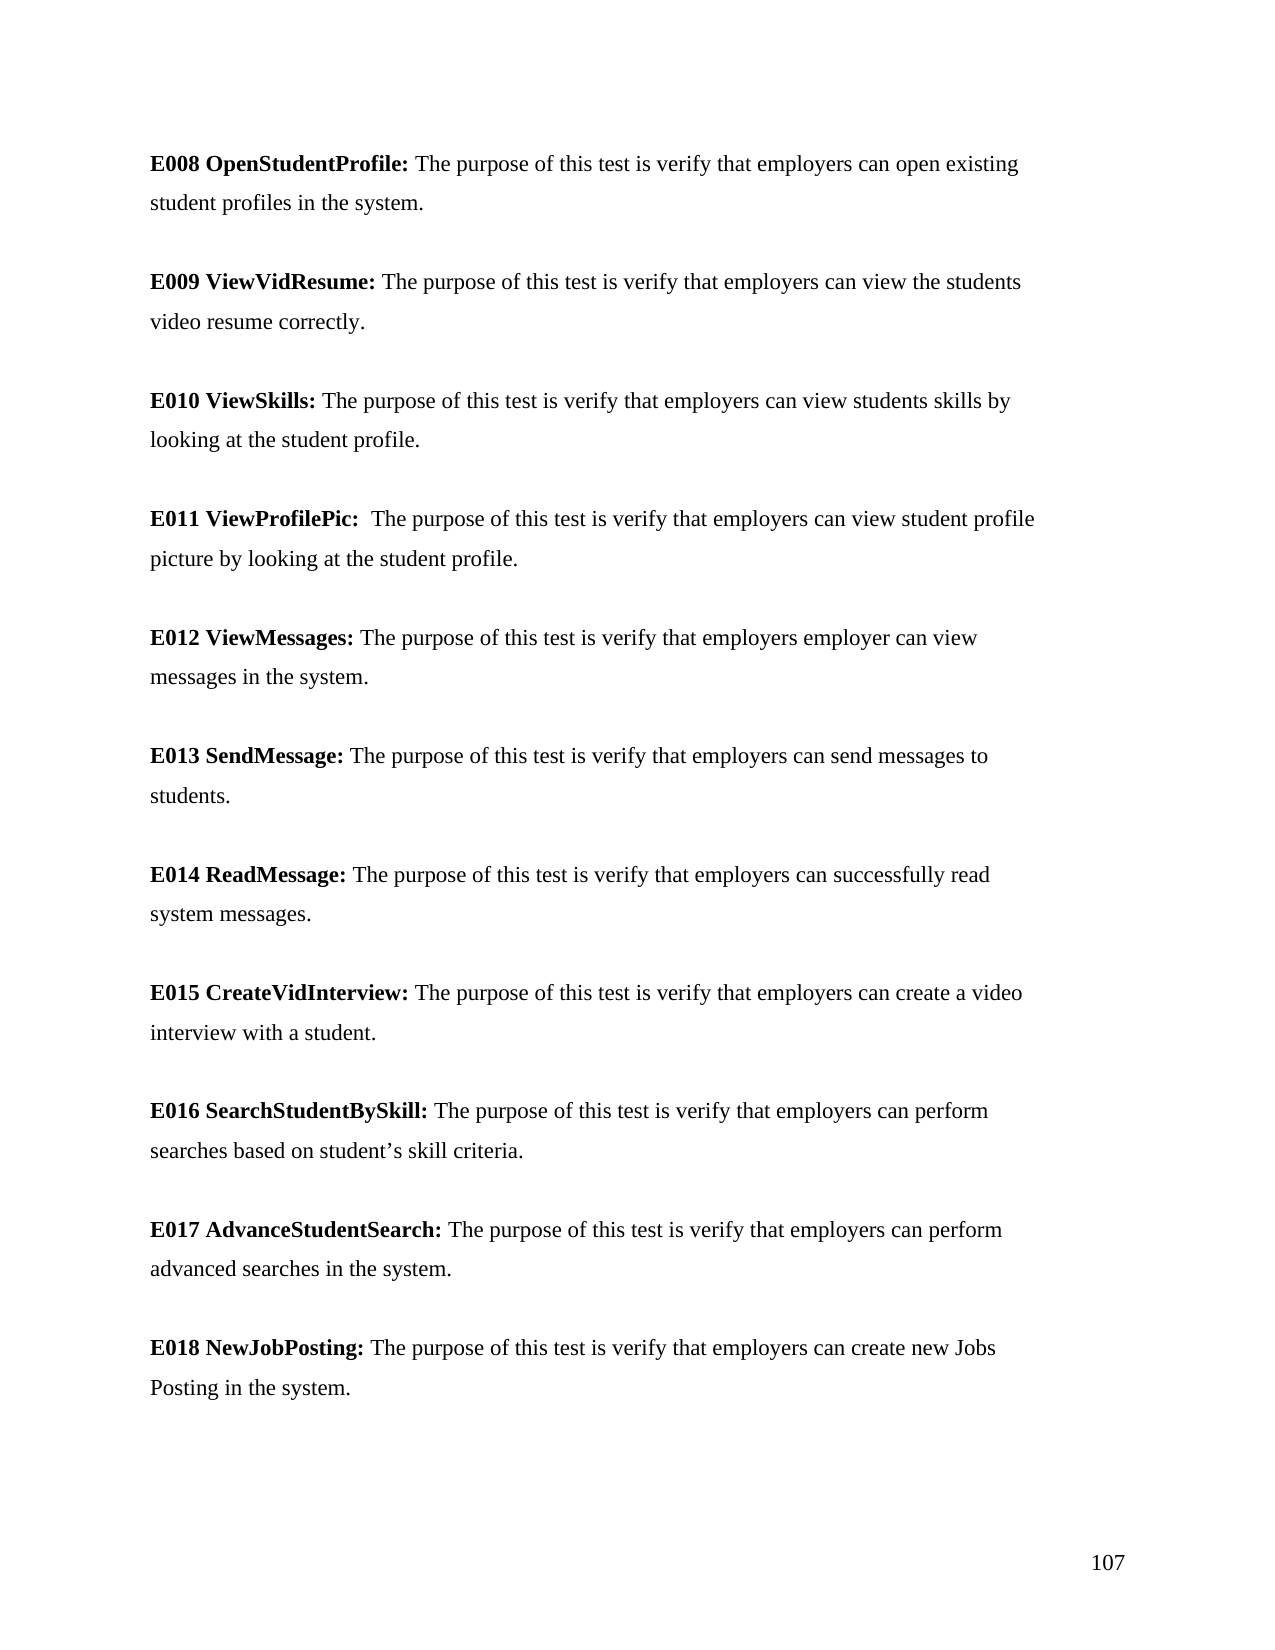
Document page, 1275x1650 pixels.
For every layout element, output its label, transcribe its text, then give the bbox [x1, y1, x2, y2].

text E011 ViewProfilePic: The purpose of this test is verify that employers can view student profile picture by looking at the student profile. [150, 505, 1050, 571]
text E008 OpenStudentProfile: The purpose of this test is verify that employers can open existing student profiles in the system. [150, 150, 1050, 216]
text E018 NewJobPosting: The purpose of this test is verify that employers can create new Jobs Posting in the system. [150, 1334, 1050, 1400]
text E009 ViewVidResume: The purpose of this test is verify that employers can view the students video resume correctly. [150, 268, 1050, 334]
text E016 SearchStudentBySkill: The purpose of this test is verify that employers can perform searches based on student’s skill criteria. [150, 1097, 1050, 1163]
text E012 ViewMessages: The purpose of this test is verify that employers employer can view messages in the system. [150, 624, 1050, 689]
text E017 AdvanceStudentSearch: The purpose of this test is verify that employers can perform advanced searches in the system. [150, 1216, 1050, 1282]
text E010 ViewSkills: The purpose of this test is verify that employers can view students skills by looking at the student profile. [150, 387, 1050, 453]
text E015 CreateVidInterview: The purpose of this test is verify that employers can create a video interview with a student. [150, 979, 1050, 1045]
text E013 SendMessage: The purpose of this test is verify that employers can send messages to students. [150, 742, 1050, 808]
text E014 ReadMessage: The purpose of this test is verify that employers can successfully read system messages. [150, 861, 1050, 926]
